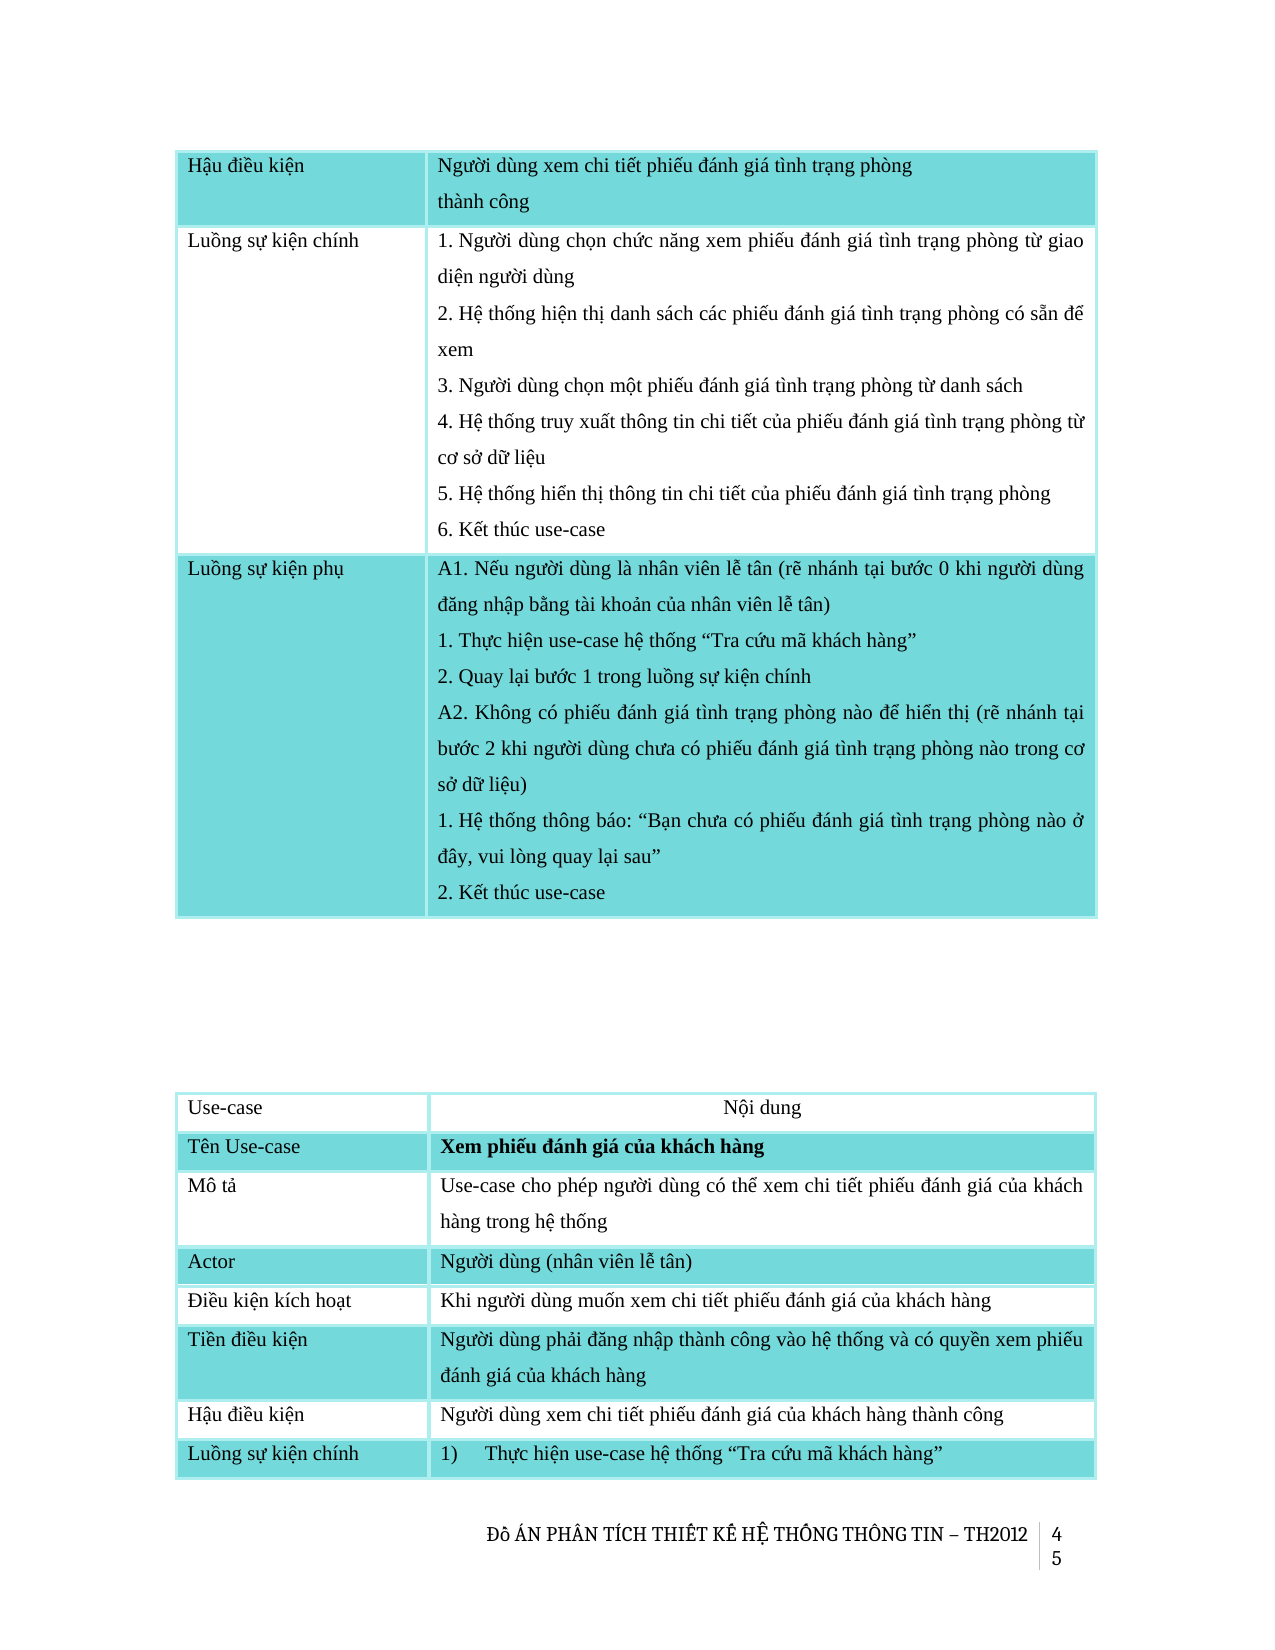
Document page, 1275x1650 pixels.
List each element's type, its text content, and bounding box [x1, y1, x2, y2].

table_cell Tiền điều kiện [178, 1327, 427, 1399]
table_header Use-case [178, 1095, 427, 1131]
table_cell Mô tả [178, 1173, 427, 1245]
table_cell Người dùng xem chi tiết phiếu đánh giá của khách hàng thành công [431, 1402, 1094, 1438]
table_cell Hậu điều kiện [178, 153, 425, 225]
table_cell Actor [178, 1249, 427, 1284]
table_cell Người dùng chọn chức năng xem phiếu đánh giá tình trạng phòng từ giao diện người dùng Hệ thống hiện thị danh sách các phiếu đánh giá tình trạng phòng có sẵn để xem Người dùng chọn một phiếu đánh giá tình trạng phòng từ danh sách Hệ thống truy xuất thông tin chi tiết của phiếu đánh giá tình trạng phòng từ cơ sở dữ liệu Hệ thống hiển thị thông tin chi tiết của phiếu đánh giá tình trạng phòng Kết thúc use-case [428, 228, 1095, 553]
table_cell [431, 1441, 1094, 1477]
table_cell Use-case cho phép người dùng có thể xem chi tiết phiếu đánh giá của khách hàng trong hệ thống [431, 1173, 1094, 1245]
table_cell Người dùng phải đăng nhập thành công vào hệ thống và có quyền xem phiếu đánh giá của khách hàng [431, 1327, 1094, 1399]
table_cell Tên Use-case [178, 1134, 427, 1170]
table_cell Người dùng (nhân viên lễ tân) [431, 1249, 1094, 1284]
table_cell Luồng sự kiện chính [178, 1441, 427, 1477]
table_cell Luồng sự kiện phụ [178, 556, 425, 916]
table_cell A1. Nếu người dùng là nhân viên lễ tân (rẽ nhánh tại bước 0 khi người dùng đăng nhập bằng tài khoản của nhân viên lễ tân) Thực hiện use-case hệ thống “Tra cứu mã khách hàng” Quay lại bước 1 trong luồng sự kiện chính A2. Không có phiếu đánh giá tình trạng phòng nào để hiển thị (rẽ nhánh tại bước 2 khi người dùng chưa có phiếu đánh giá tình trạng phòng nào trong cơ sở dữ liệu) Hệ thống thông báo: “Bạn chưa có phiếu đánh giá tình trạng phòng nào ở đây, vui lòng quay lại sau” Kết thúc use-case [428, 556, 1095, 916]
table_header Nội dung [431, 1095, 1094, 1131]
table_cell Luồng sự kiện chính [178, 228, 425, 553]
table_cell Người dùng xem chi tiết phiếu đánh giá tình trạng phòng thành công [428, 153, 1095, 225]
table_cell Hậu điều kiện [178, 1402, 427, 1438]
table_cell Xem phiếu đánh giá của khách hàng [431, 1134, 1094, 1170]
table_cell Điều kiện kích hoạt [178, 1288, 427, 1324]
table_cell Khi người dùng muốn xem chi tiết phiếu đánh giá của khách hàng [431, 1288, 1094, 1324]
